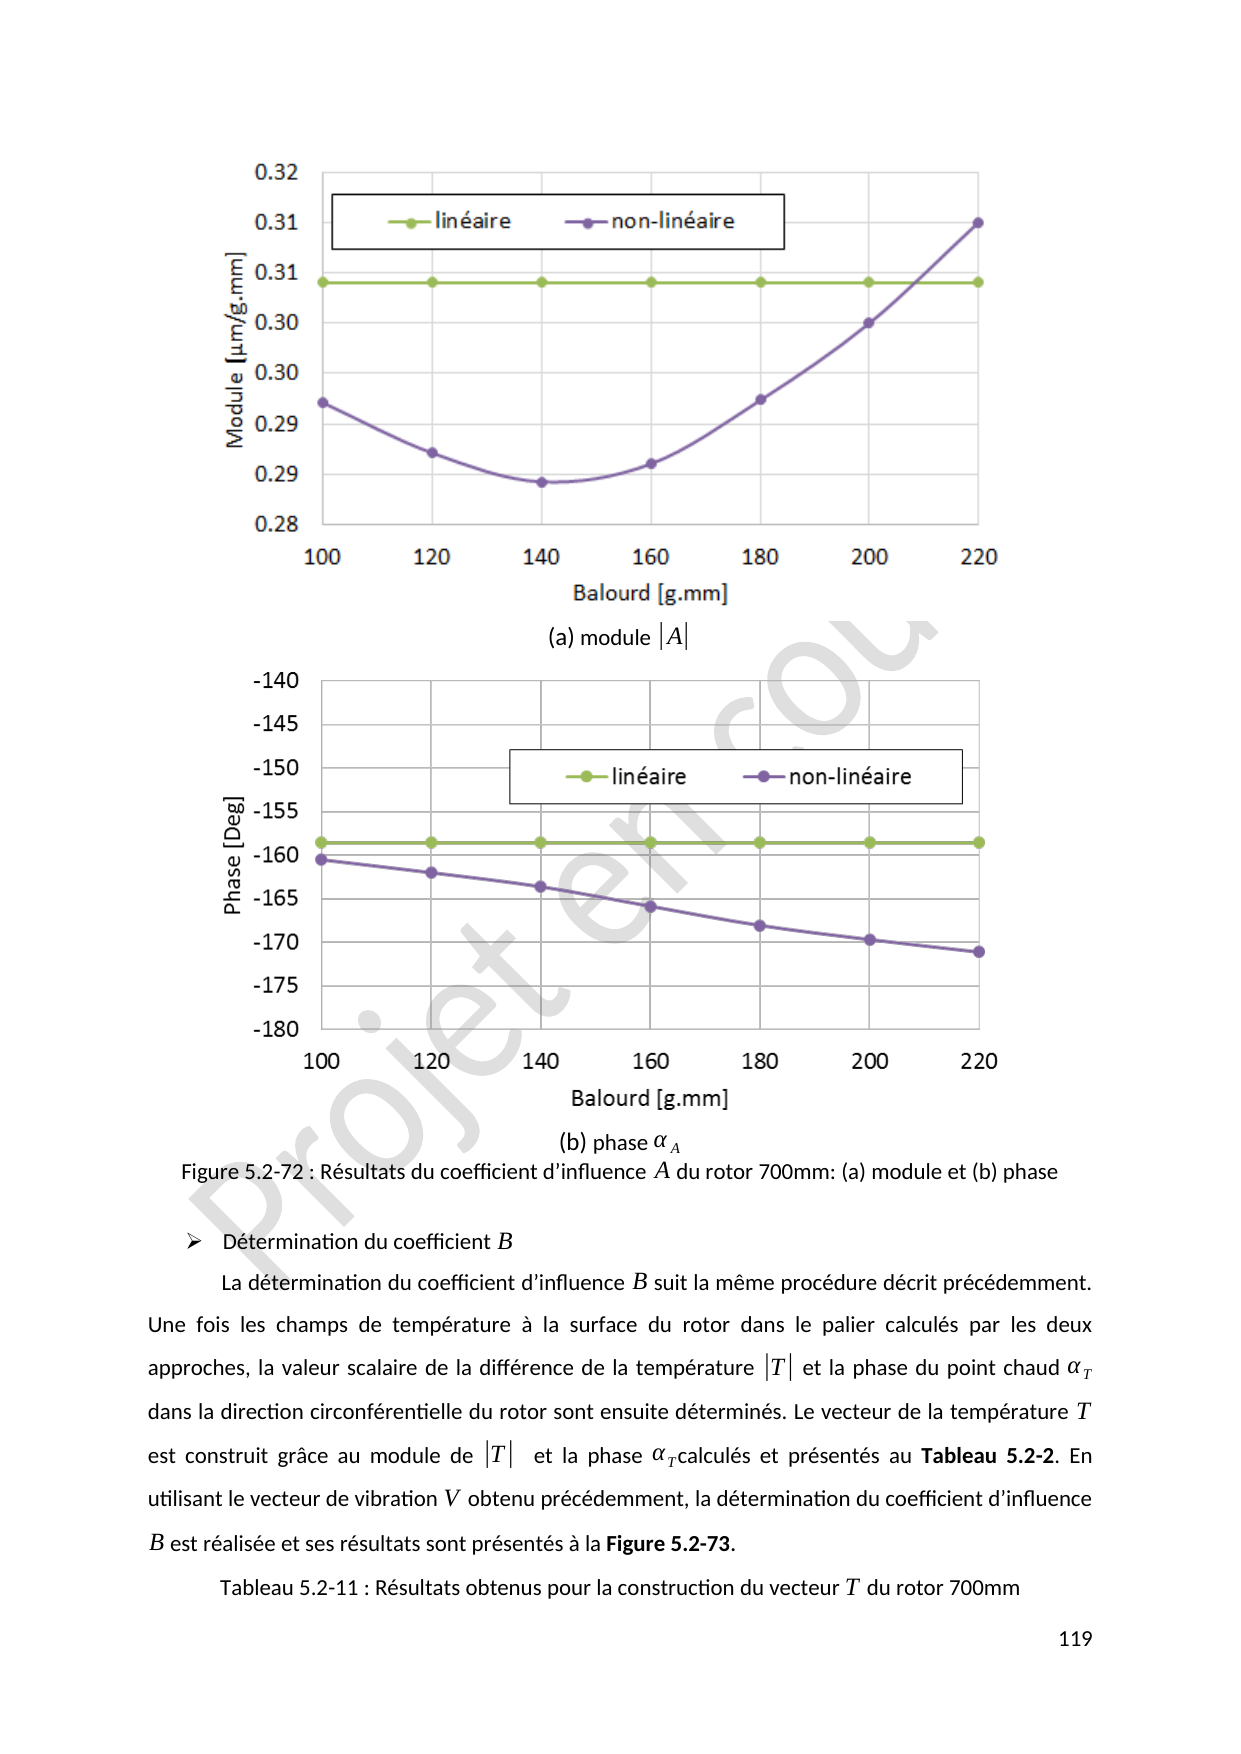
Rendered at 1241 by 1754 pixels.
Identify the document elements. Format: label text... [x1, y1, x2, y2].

list Détermination du coefficient [185, 1227, 1093, 1255]
table_header (a) module [148, 148, 1092, 652]
table_cell (b) phase [148, 652, 1092, 1157]
picture [205, 147, 1034, 621]
picture [205, 651, 1034, 1126]
